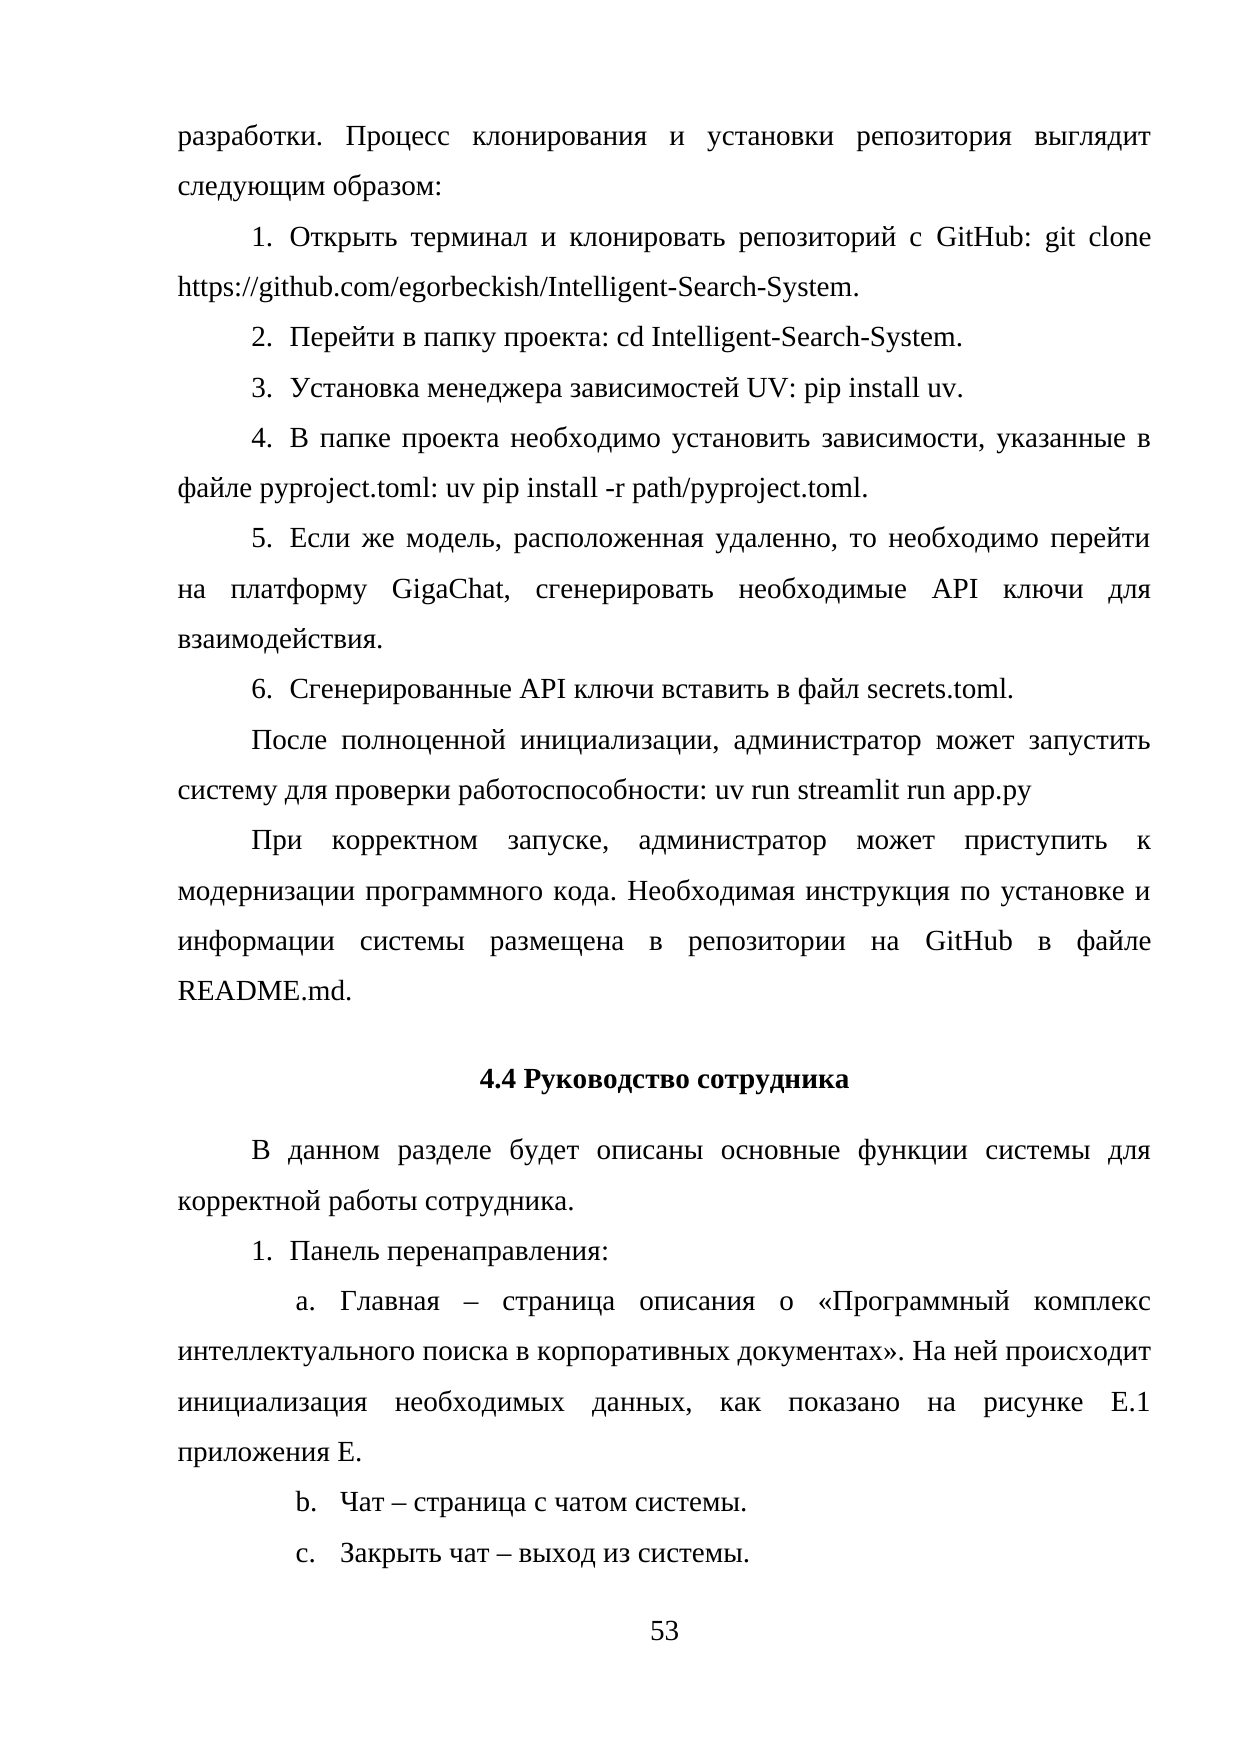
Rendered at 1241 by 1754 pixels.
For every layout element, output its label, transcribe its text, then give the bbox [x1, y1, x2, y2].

list Закрыть чат – выход из системы. [177, 1535, 1152, 1568]
text В данном разделе будет описаны основные функции системы для корректной работы сотрудника. [177, 1132, 1152, 1216]
text При корректном запуске, администратор может приступить к модернизации программного кода. Необходимая инструкция по установке и информации системы размещена в репозитории на GitHub в файле README.md. [177, 822, 1152, 1007]
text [177, 118, 1152, 202]
list Панель перенаправления: [177, 1233, 1152, 1266]
list Чат – страница с чатом системы. [177, 1484, 1152, 1518]
text После полноценной инициализации, администратор может запустить систему для проверки работоспособности: uv run streamlit run app.py [177, 722, 1152, 806]
list Перейти в папку проекта: cd Intelligent-Search-System. [177, 319, 1152, 353]
list В папке проекта необходимо установить зависимости, указанные в файле pyproject.toml: uv pip install -r path/pyproject.toml. [177, 420, 1152, 504]
list Установка менеджера зависимостей UV: pip install uv. [177, 370, 1152, 403]
list Главная – страница описания о «Программный комплекс интеллектуального поиска в корпоративных документах». На ней происходит инициализация необходимых данных, как показано на рисунке Е.1 приложения Е. [177, 1283, 1152, 1468]
list Если же модель, расположенная удаленно, то необходимо перейти на платформу GigaChat, сгенерировать необходимые API ключи для взаимодействия. [177, 521, 1152, 655]
subtitle 4.4 Руководство сотрудника [177, 1061, 1152, 1095]
list Открыть терминал и клонировать репозиторий с GitHub: git clone https://github.com/egorbeckish/Intelligent-Search-System. [177, 219, 1152, 303]
list Сгенерированные API ключи вставить в файл secrets.toml. [177, 672, 1152, 705]
